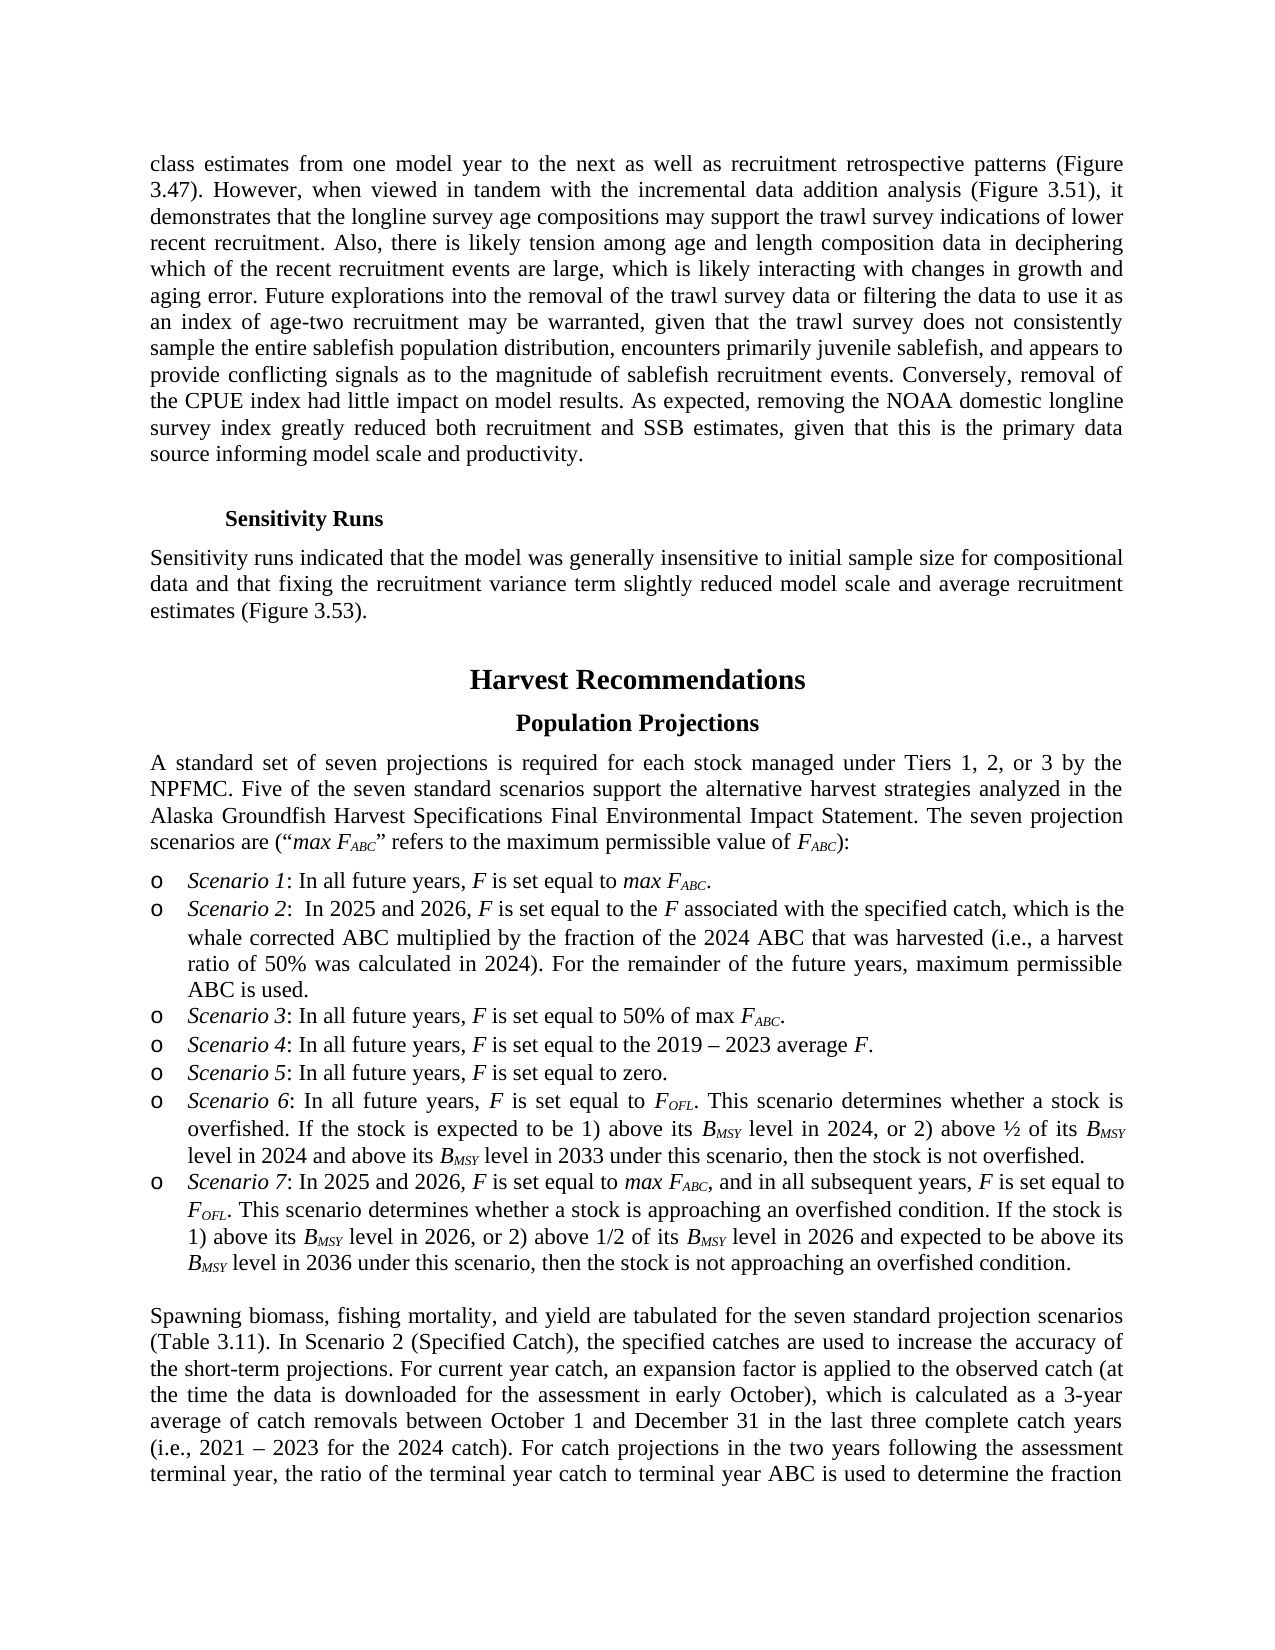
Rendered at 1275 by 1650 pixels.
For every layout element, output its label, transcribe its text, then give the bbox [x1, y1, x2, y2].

list Scenario 6: In all future years, F is set equal to FOFL. This scenario determines whether a stock is overfished. If the stock is expected to be 1) above its BMSY level in 2024, or 2) above ½ of its BMSY level in 2024 and above its BMSY level in 2033 under this scenario, then the stock is not overfished. [150, 1087, 1125, 1168]
text Harvest Recommendations [150, 662, 1125, 695]
list Scenario 7: In 2025 and 2026, F is set equal to max FABC, and in all subsequent years, F is set equal to FOFL. This scenario determines whether a stock is approaching an overfished condition. If the stock is 1) above its BMSY level in 2026, or 2) above 1/2 of its BMSY level in 2026 and expected to be above its BMSY level in 2036 under this scenario, then the stock is not approaching an overfished condition. [150, 1168, 1125, 1276]
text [150, 150, 1125, 466]
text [150, 1302, 1125, 1486]
text Sensitivity runs indicated that the model was generally insensitive to initial sample size for compositional data and that fixing the recruitment variance term slightly reduced model scale and average recruitment estimates (Figure 3.53). [150, 544, 1125, 623]
list Scenario 2: In 2025 and 2026, F is set equal to the F associated with the specified catch, which is the whale corrected ABC multiplied by the fraction of the 2024 ABC that was harvested (i.e., a harvest ratio of 50% was calculated in 2024). For the remainder of the future years, maximum permissible ABC is used. [150, 895, 1125, 1003]
text A standard set of seven projections is required for each stock managed under Tiers 1, 2, or 3 by the NPFMC. Five of the seven standard scenarios support the alternative harvest strategies analyzed in the Alaska Groundfish Harvest Specifications Final Environmental Impact Statement. The seven projection scenarios are (“max FABC” refers to the maximum permissible value of FABC): [150, 749, 1125, 854]
list Scenario 4: In all future years, F is set equal to the 2019 – 2023 average F. [150, 1031, 1125, 1059]
list Scenario 5: In all future years, F is set equal to zero. [150, 1059, 1125, 1087]
text Population Projections [150, 708, 1125, 737]
list Scenario 3: In all future years, F is set equal to 50% of max FABC. [150, 1003, 1125, 1031]
list Scenario 1: In all future years, F is set equal to max FABC. [150, 867, 1125, 895]
text Sensitivity Runs [150, 505, 1125, 531]
